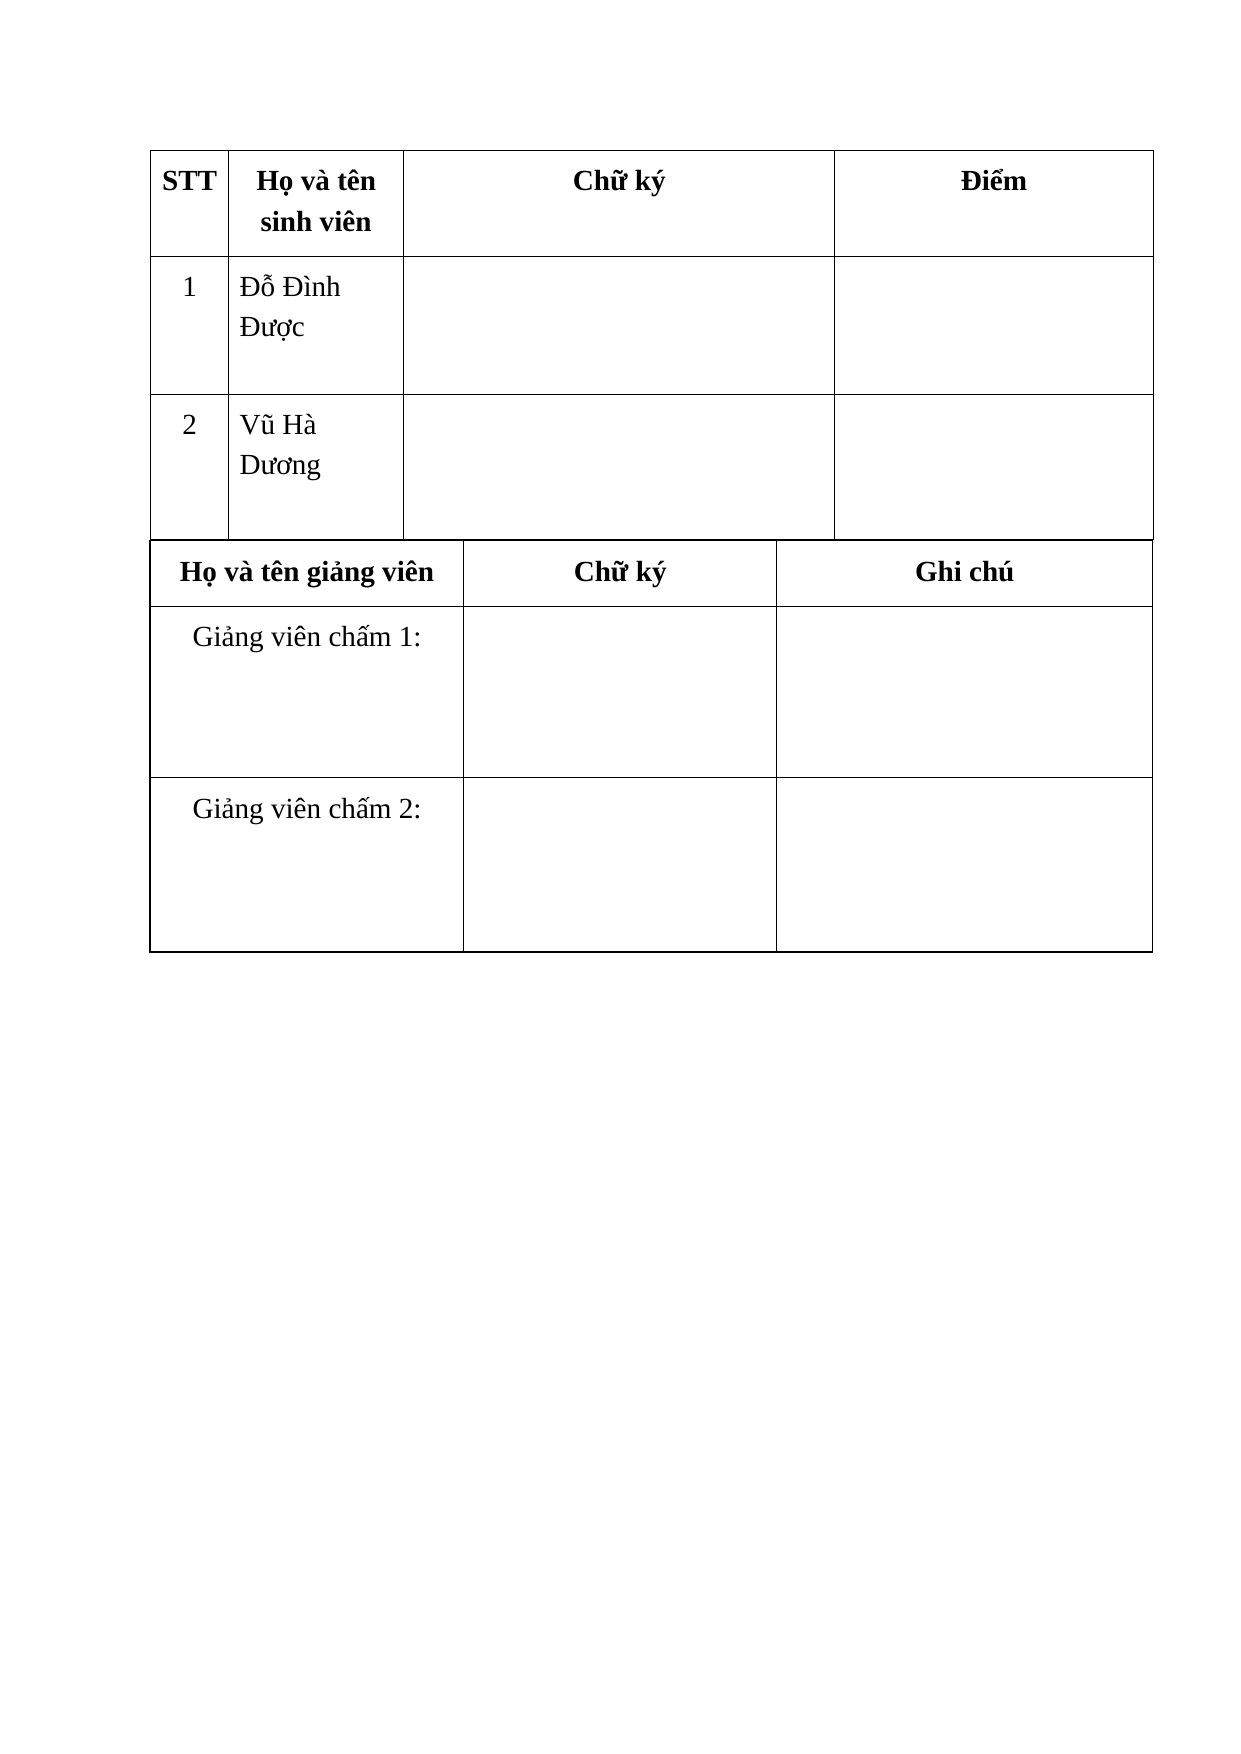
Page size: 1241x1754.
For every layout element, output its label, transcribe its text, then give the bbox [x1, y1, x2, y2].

table_header Ghi chú [777, 541, 1152, 606]
table_header Họ và tên giảng viên [151, 541, 463, 606]
table_cell [464, 778, 776, 951]
table_cell Đỗ Đình Được [229, 257, 403, 393]
table_cell [835, 395, 1153, 539]
table_cell Giảng viên chấm 1: [151, 607, 463, 777]
table_cell [777, 778, 1152, 951]
table_header Điểm [835, 151, 1153, 256]
table_cell Giảng viên chấm 2: [151, 778, 463, 951]
table_cell [777, 607, 1152, 777]
table_cell Vũ Hà Dương [229, 395, 403, 539]
table_cell [464, 607, 776, 777]
table_cell 1 [151, 257, 228, 393]
table_header Chữ ký [404, 151, 834, 256]
table_cell [835, 257, 1153, 393]
table_cell [404, 257, 834, 393]
table_header STT [151, 151, 228, 256]
table_cell 2 [151, 395, 228, 539]
table_header Họ và tên sinh viên [229, 151, 403, 256]
table_cell [404, 395, 834, 539]
table_header Chữ ký [464, 541, 776, 606]
